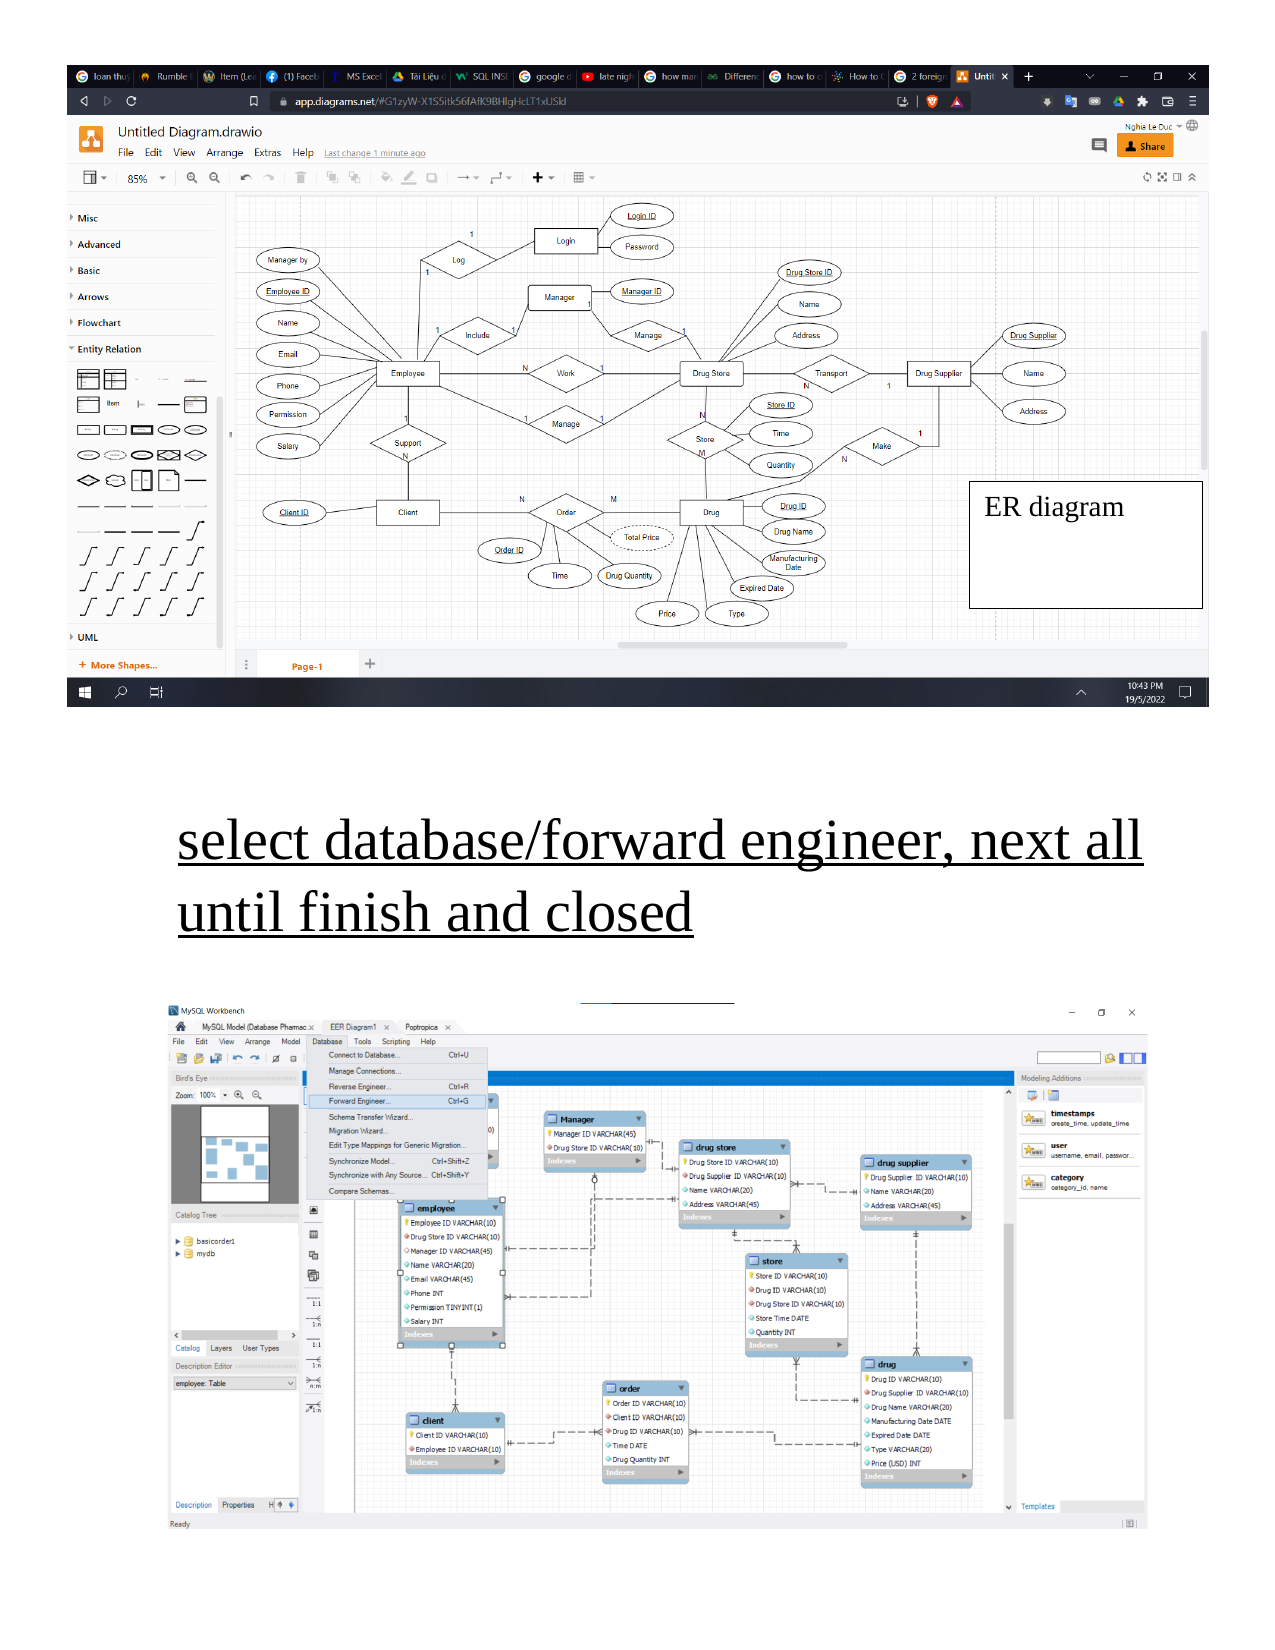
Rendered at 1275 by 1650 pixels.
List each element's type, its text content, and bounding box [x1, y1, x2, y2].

text select database/forward engineer, next all until finish and closed [177, 805, 1157, 944]
picture [67, 65, 1209, 707]
picture [167, 1003, 1148, 1529]
